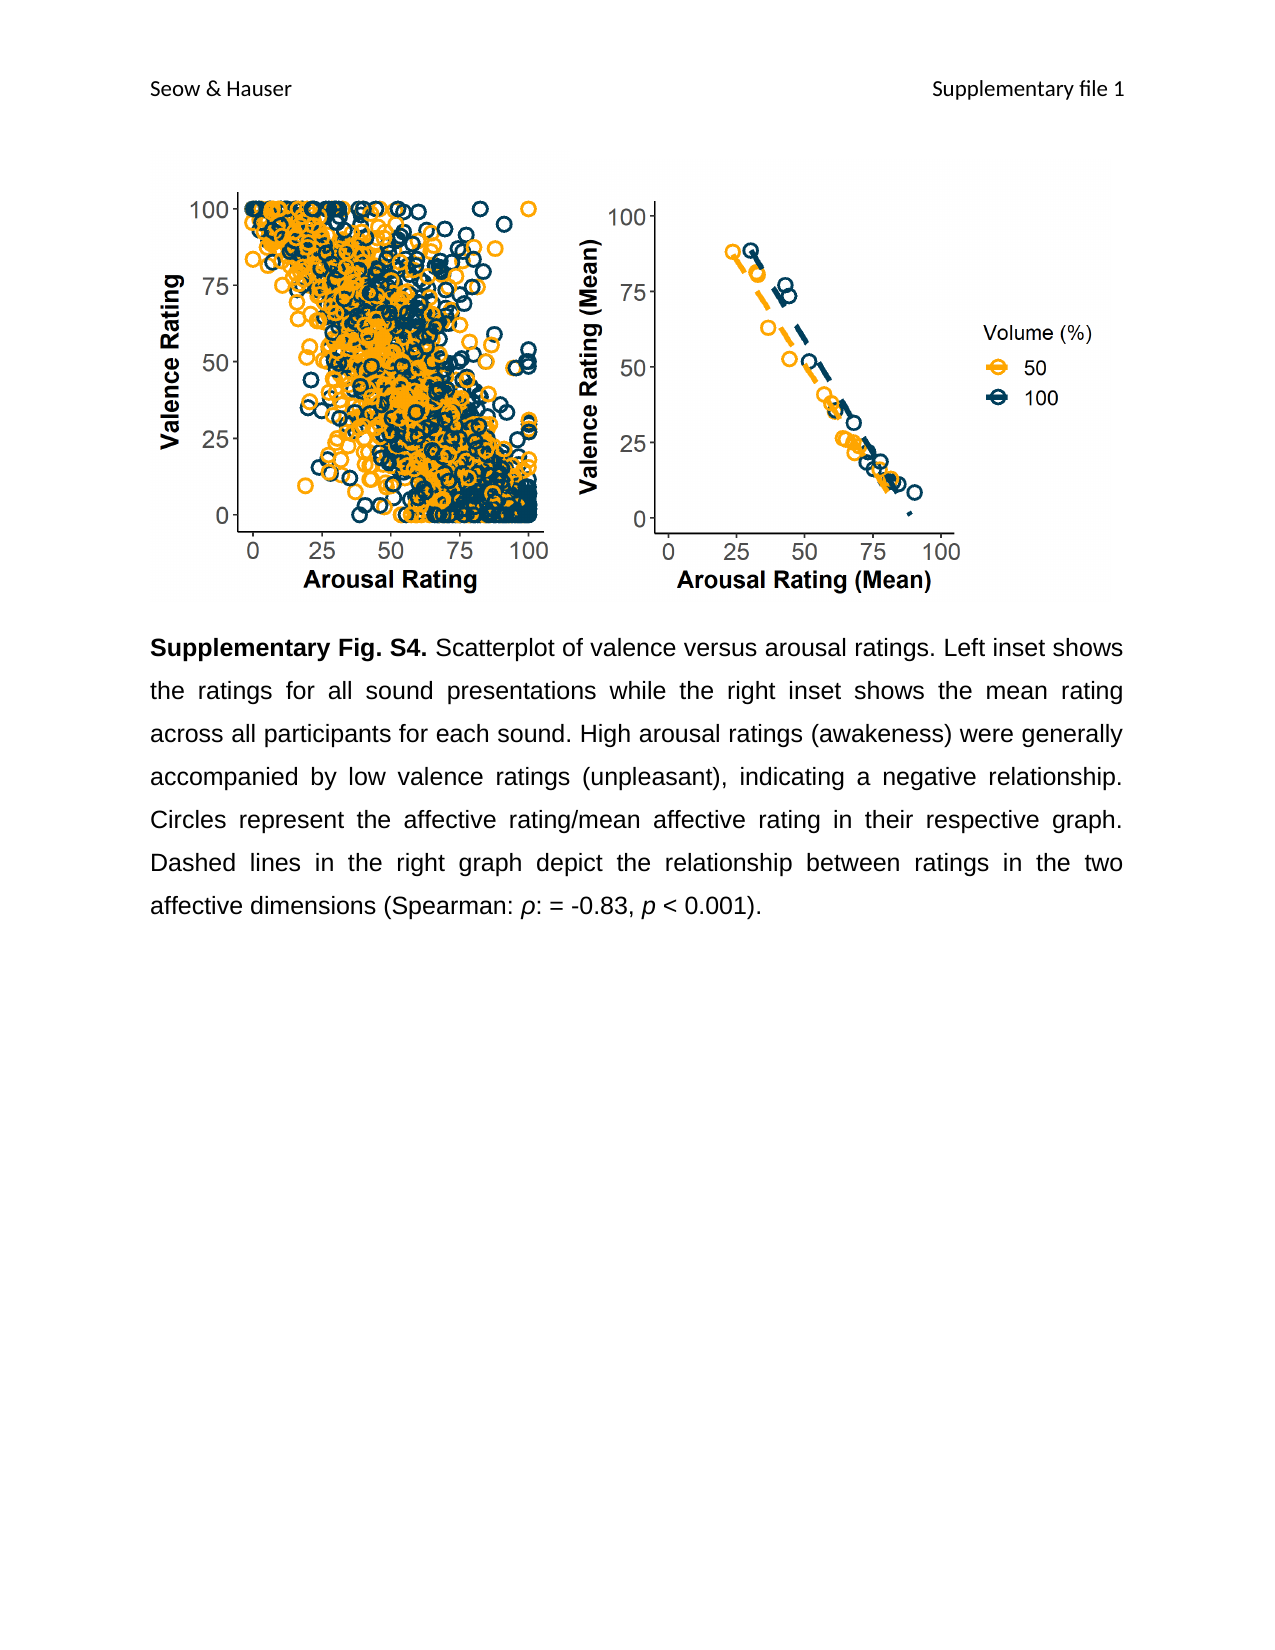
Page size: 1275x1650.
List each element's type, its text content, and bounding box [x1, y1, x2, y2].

picture [150, 150, 1111, 602]
text Supplementary Fig. S4. Scatterplot of valence versus arousal ratings. Left inset shows the ratings for all sound presentations while the right inset shows the mean rating across all participants for each sound. High arousal ratings (awakeness) were generally accompanied by low valence ratings (unpleasant), indicating a negative relationship. Circles represent the affective rating/mean affective rating in their respective graph. Dashed lines in the right graph depict the relationship between ratings in the two affective dimensions (Spearman: ρ: = -0.83, p < 0.001). [150, 633, 1125, 920]
